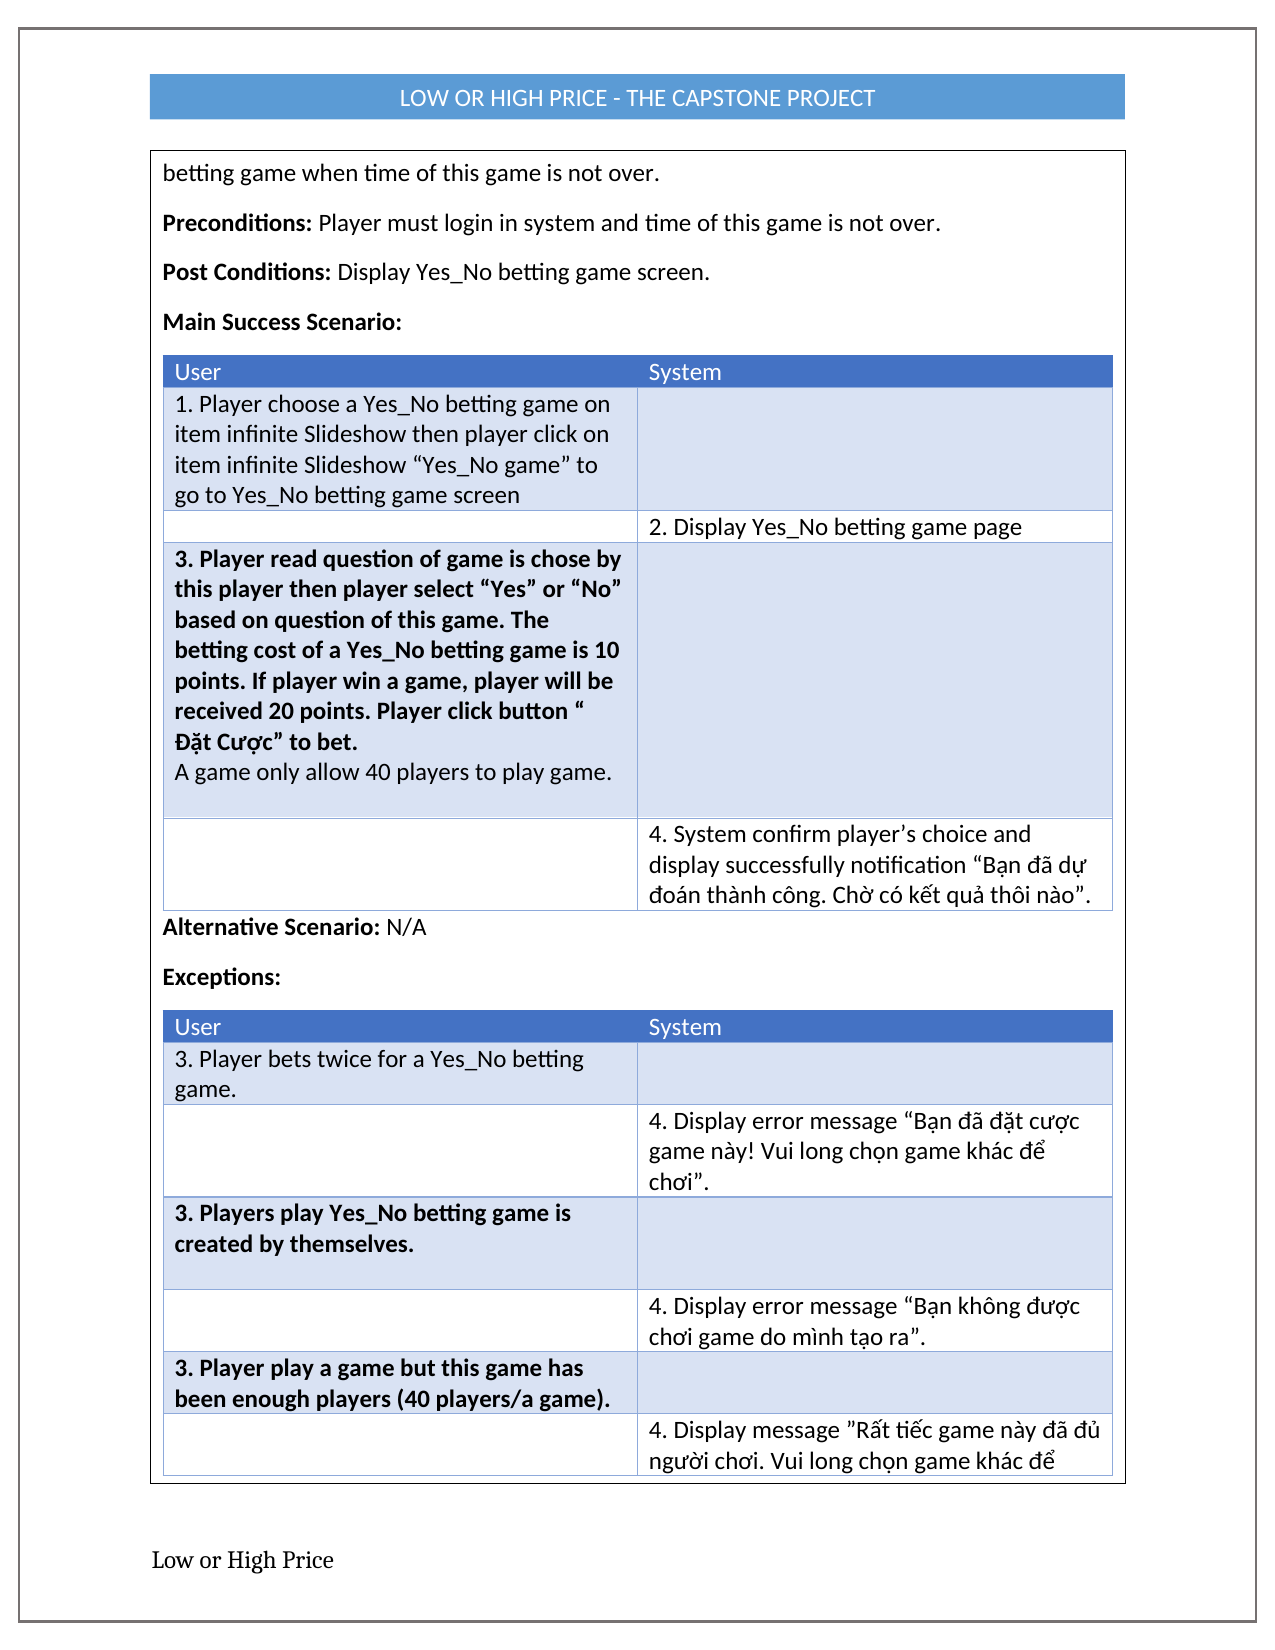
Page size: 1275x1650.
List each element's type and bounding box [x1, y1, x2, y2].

table_cell [151, 151, 1125, 1482]
